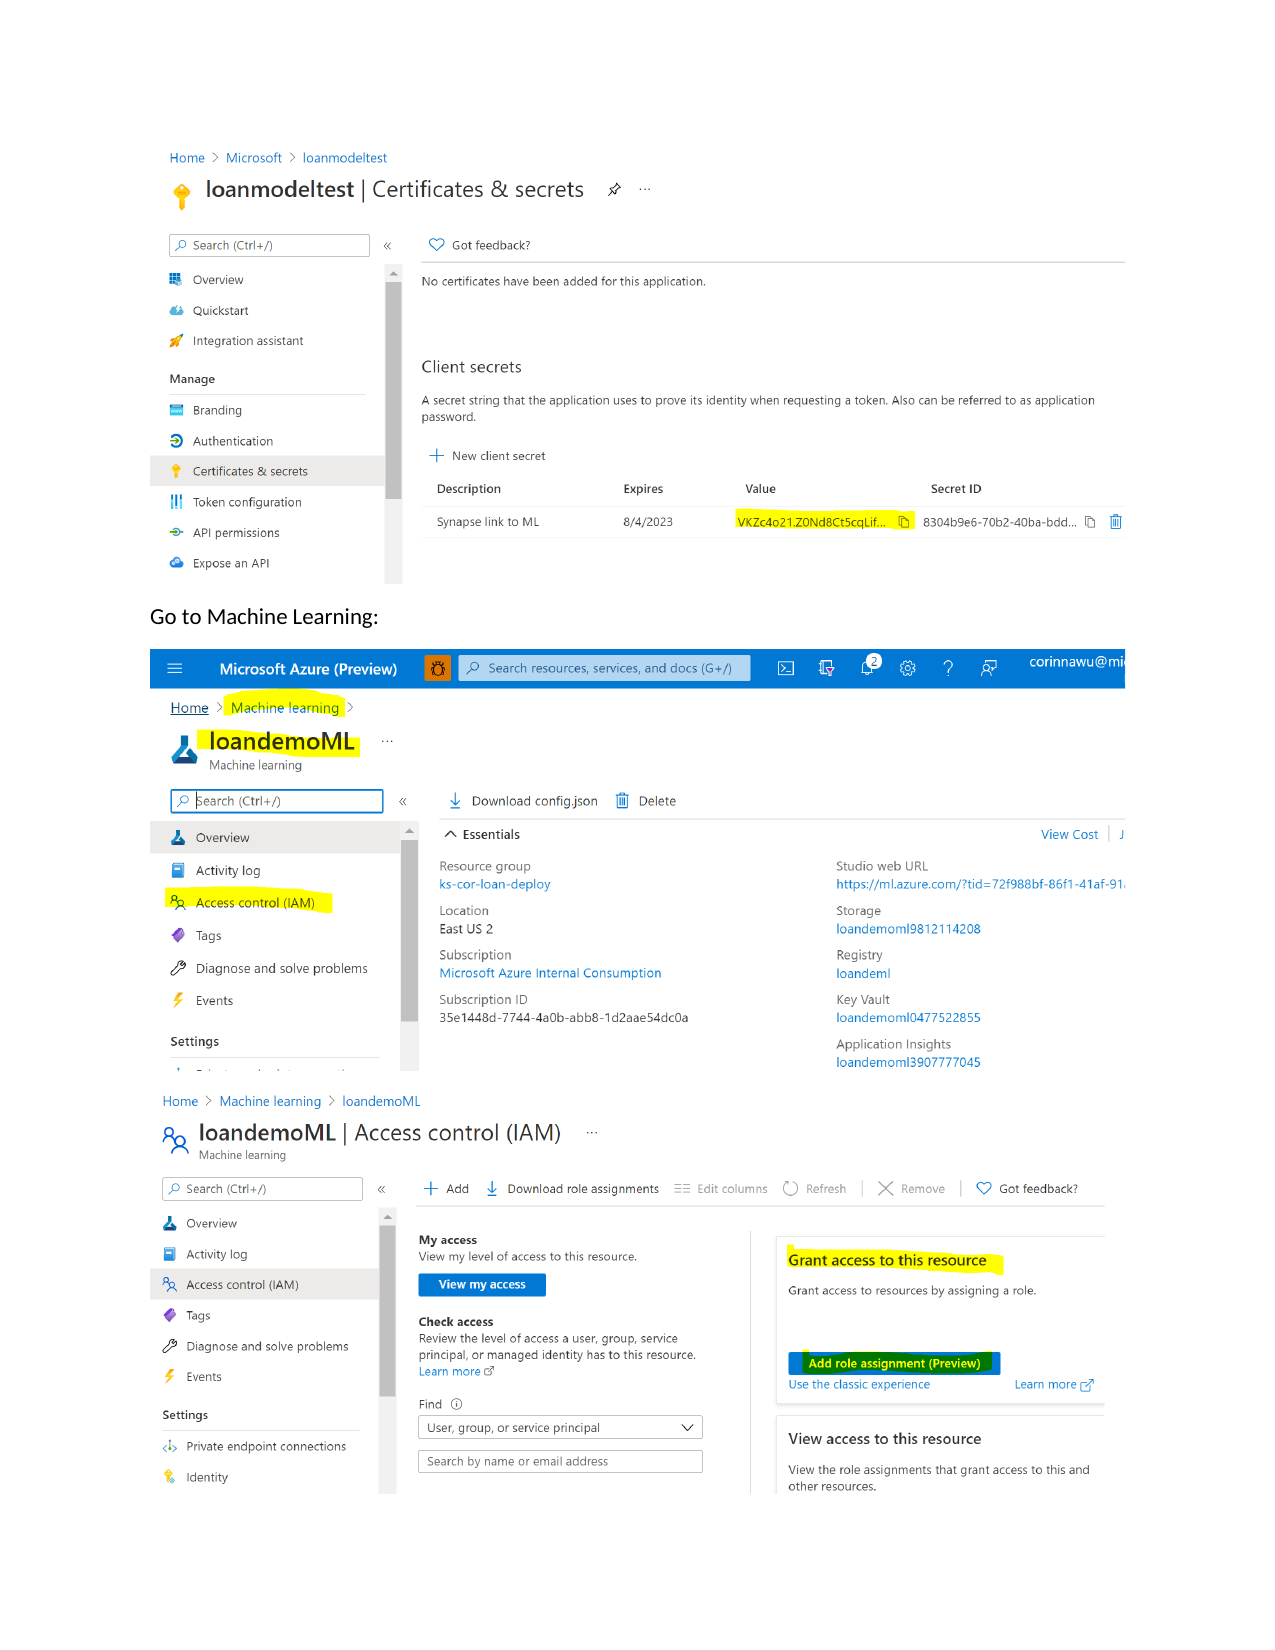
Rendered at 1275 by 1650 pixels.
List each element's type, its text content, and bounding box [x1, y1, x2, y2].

picture [150, 649, 1125, 1071]
picture [150, 1088, 1105, 1494]
picture [150, 150, 1125, 584]
text Go to Machine Learning: [150, 602, 1125, 630]
